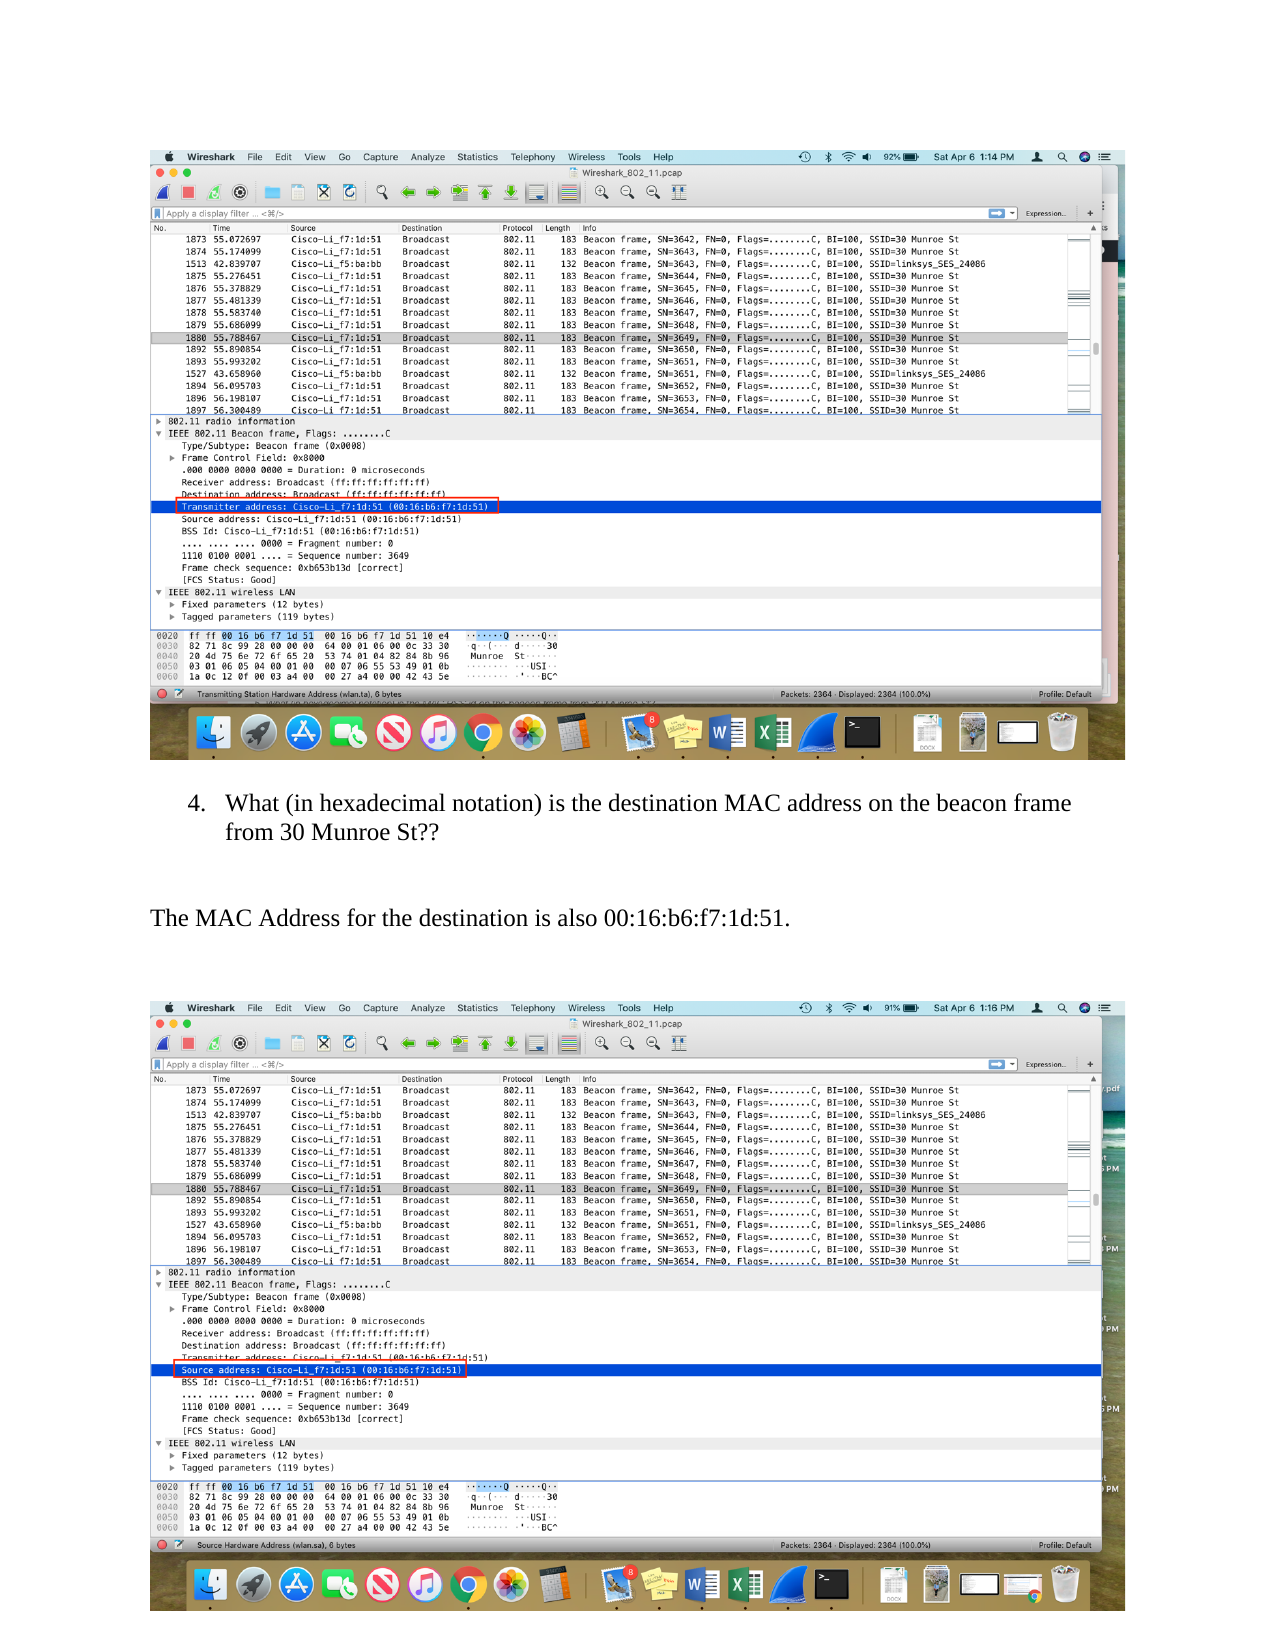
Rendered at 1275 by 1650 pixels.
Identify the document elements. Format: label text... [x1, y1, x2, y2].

list What (in hexadecimal notation) is the destination MAC address on the beacon frame from 30 Munroe St?? [187, 788, 1125, 846]
picture [150, 1001, 1125, 1611]
picture [150, 150, 1125, 760]
text The MAC Address for the destination is also 00:16:b6:f7:1d:51. [150, 903, 1125, 932]
